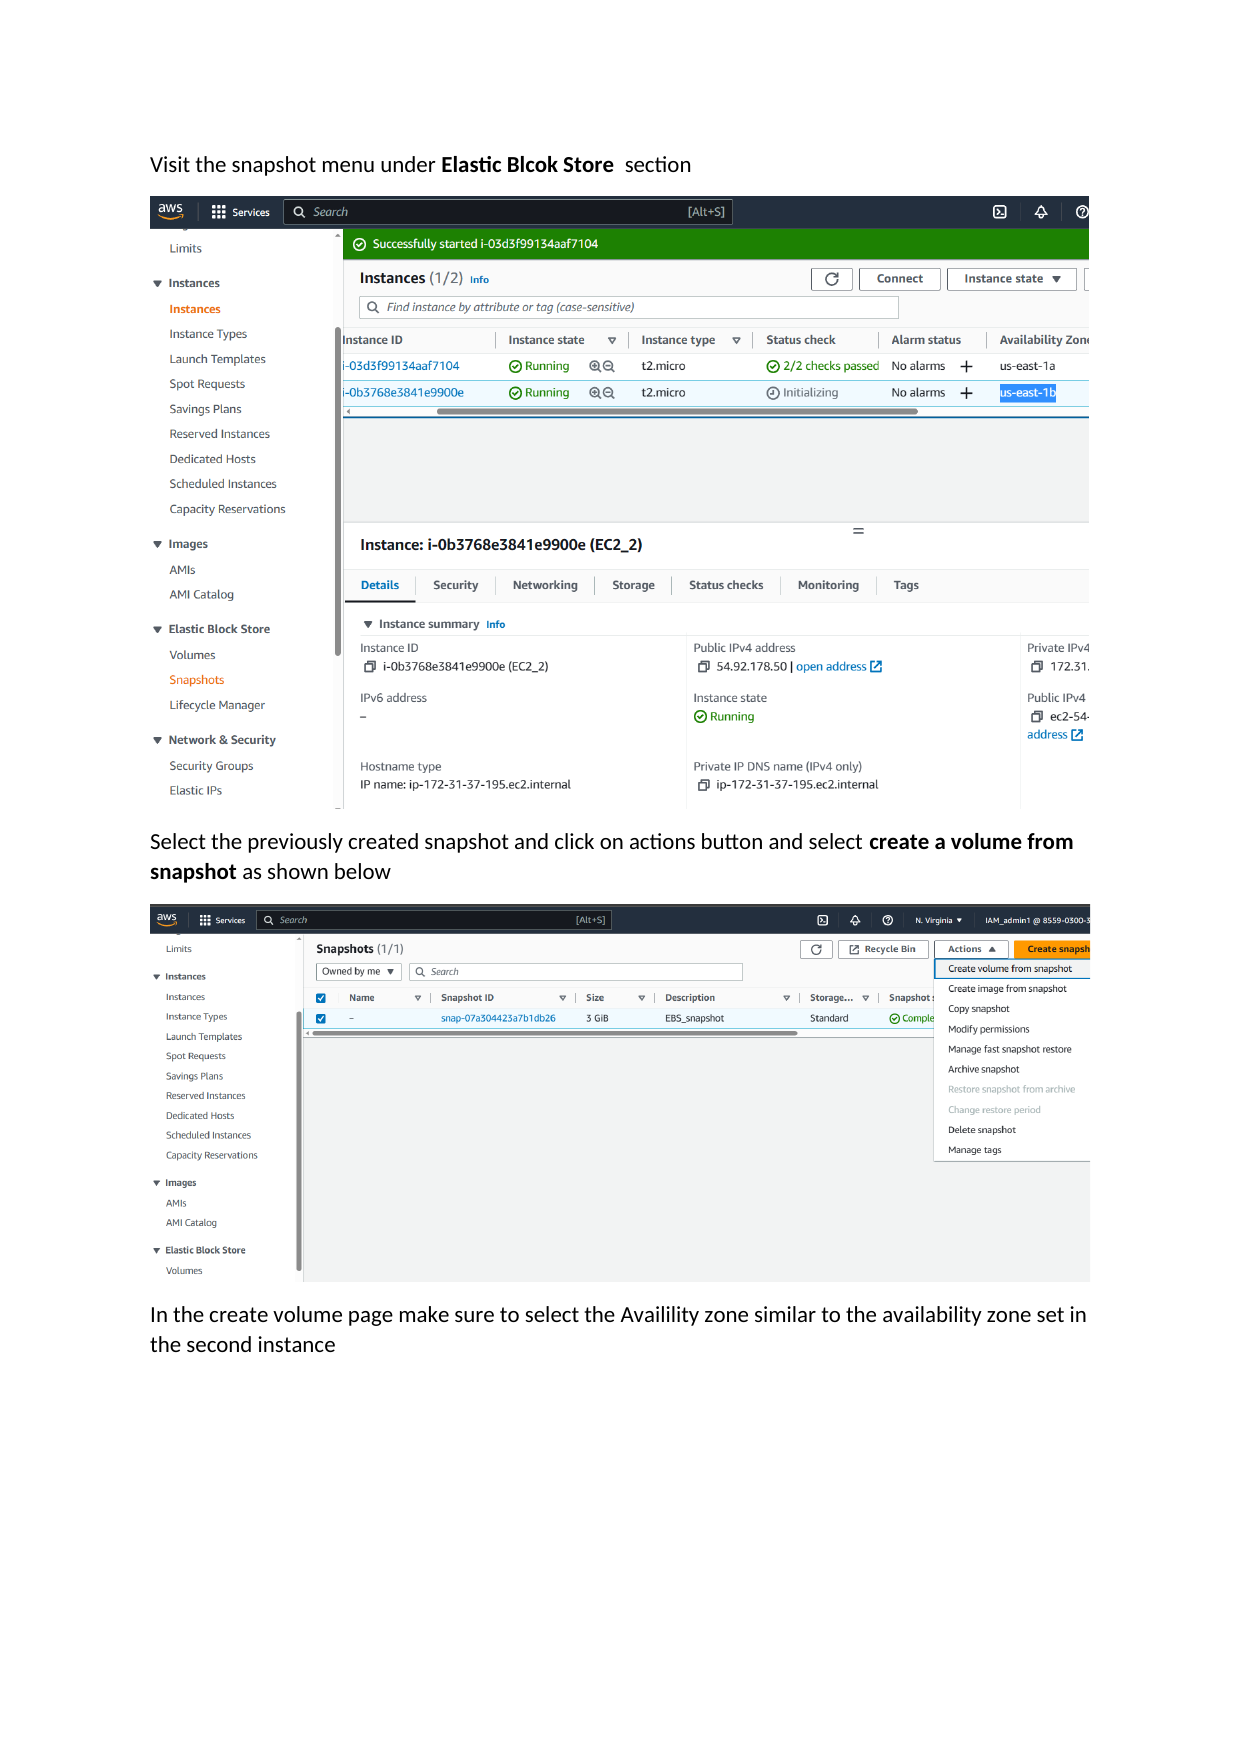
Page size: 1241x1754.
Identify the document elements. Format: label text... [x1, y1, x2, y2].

text Select the previously created snapshot and click on actions button and select create a volume from snapshot as shown below [150, 827, 1090, 885]
picture [150, 196, 1089, 809]
text Visit the snapshot menu under Elastic Blcok Store section [150, 150, 1090, 178]
picture [150, 904, 1091, 1282]
text In the create volume page make sure to select the Availility zone similar to the availability zone set in the second instance [150, 1300, 1090, 1359]
